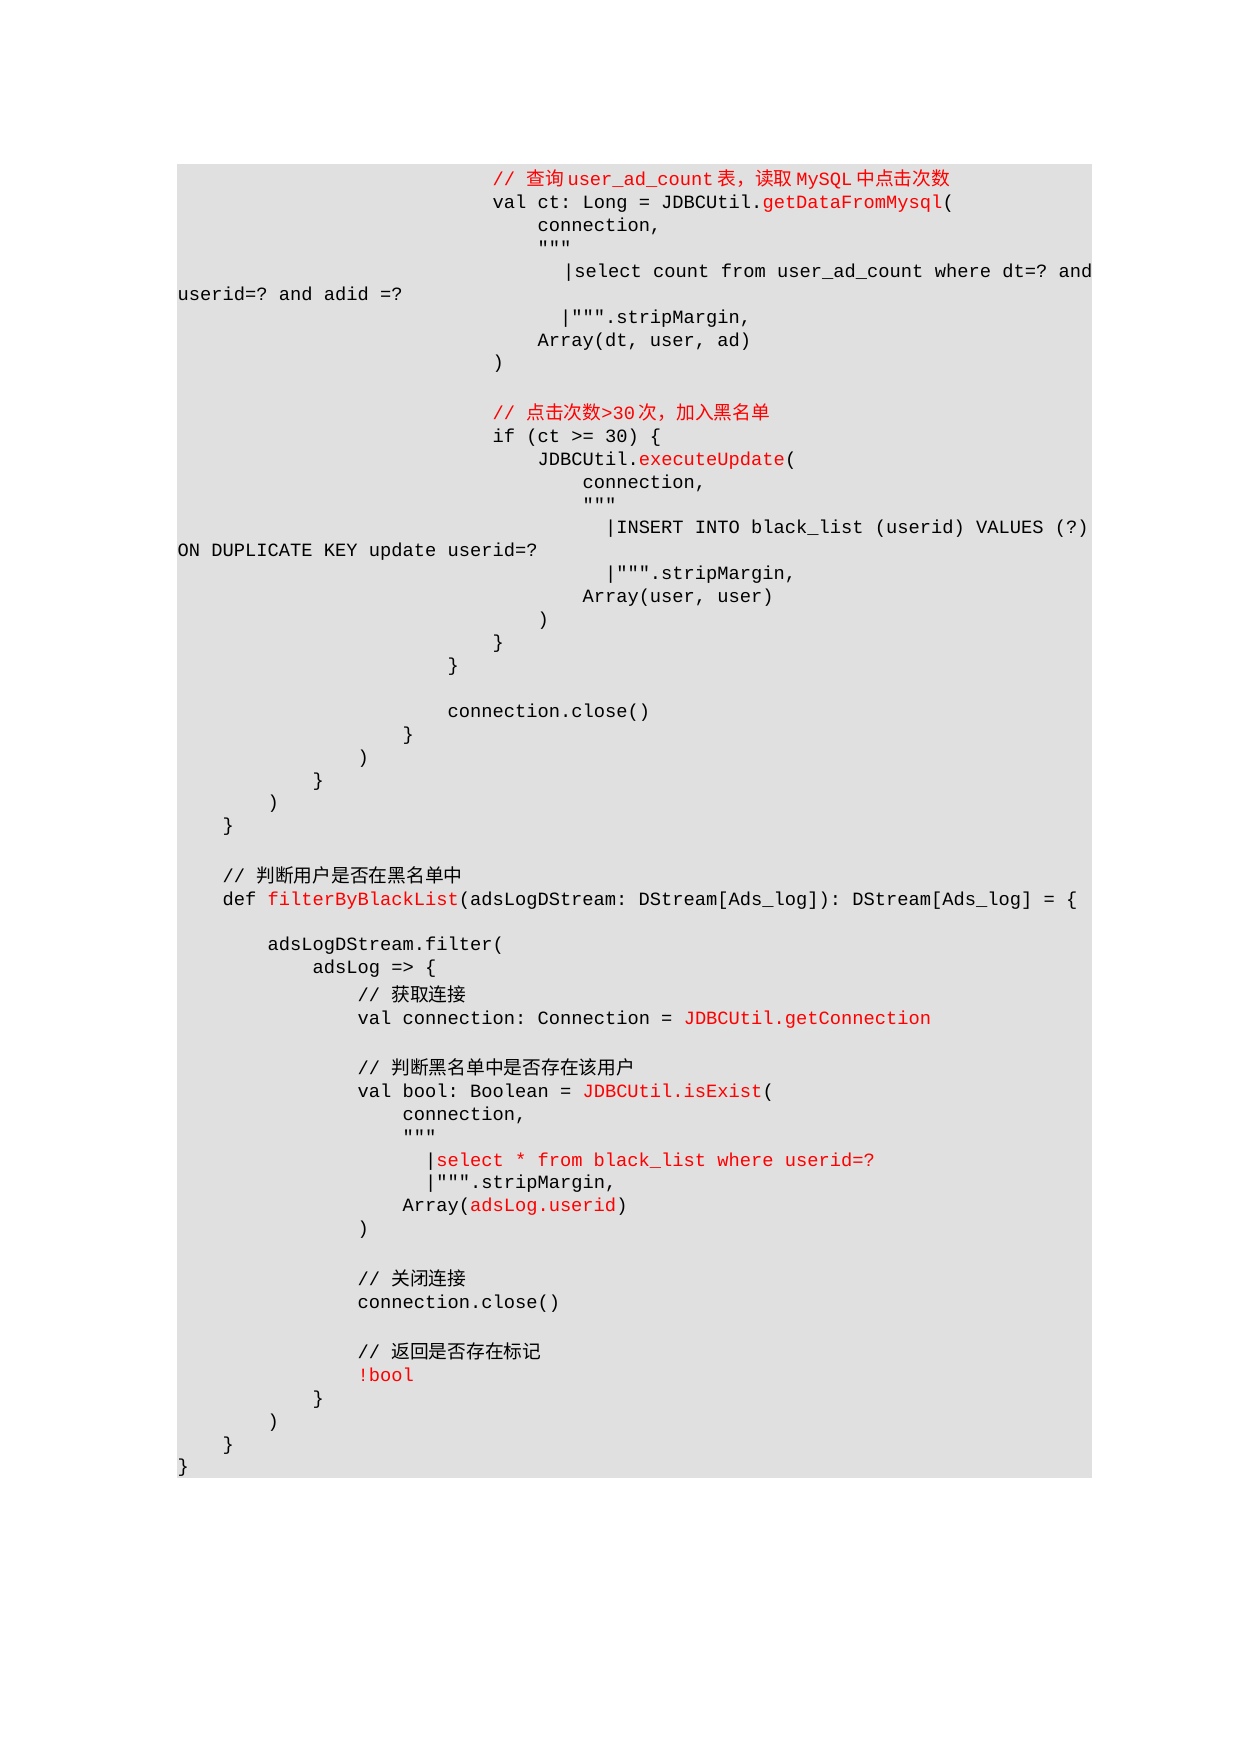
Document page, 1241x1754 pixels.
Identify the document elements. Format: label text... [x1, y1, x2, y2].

text ) [177, 352, 1092, 374]
text } [177, 631, 1092, 654]
text ) [177, 746, 1092, 769]
text connection.close() [177, 1291, 1092, 1314]
text } [177, 654, 1092, 677]
text adsLogDStream.filter( [177, 933, 1092, 956]
text // 点击次数>30次，加入黑名单 [177, 397, 1092, 425]
text def filterByBlackList(adsLogDStream: DStream[Ads_log]): DStream[Ads_log] = { [177, 888, 1092, 911]
text } [177, 723, 1092, 746]
text adsLog => { [177, 956, 1092, 979]
text if (ct >= 30) { [177, 425, 1092, 448]
text val ct: Long = JDBCUtil.getDataFromMysql( [177, 191, 1092, 214]
text ) [177, 608, 1092, 631]
text } [177, 1456, 1092, 1478]
text connection, [177, 471, 1092, 494]
text Array(user, user) [177, 585, 1092, 608]
text // 关闭连接 [177, 1263, 1092, 1291]
text // 判断用户是否在黑名单中 [177, 860, 1092, 888]
text |select * from black_list where userid=? [177, 1149, 1092, 1172]
text // 查询user_ad_count表，读取MySQL中点击次数 [177, 164, 1092, 191]
text ) [177, 1217, 1092, 1240]
text !bool [177, 1364, 1092, 1387]
text // 判断黑名单中是否存在该用户 [177, 1053, 1092, 1080]
text Array(adsLog.userid) [177, 1194, 1092, 1217]
text // 返回是否存在标记 [177, 1337, 1092, 1364]
text // 获取连接 [177, 979, 1092, 1007]
text ) [177, 1410, 1092, 1433]
text |""".stripMargin, [177, 1172, 1092, 1194]
text val bool: Boolean = JDBCUtil.isExist( [177, 1080, 1092, 1103]
text JDBCUtil.executeUpdate( [177, 448, 1092, 471]
text """ [177, 1126, 1092, 1149]
text connection, [177, 214, 1092, 237]
text Array(dt, user, ad) [177, 329, 1092, 352]
text """ [177, 494, 1092, 517]
text } [177, 1387, 1092, 1410]
text |""".stripMargin, [177, 562, 1092, 585]
text |INSERT INTO black_list (userid) VALUES (?) ON DUPLICATE KEY update userid=? [177, 517, 1092, 562]
text """ [177, 237, 1092, 260]
text } [177, 814, 1092, 837]
text connection, [177, 1103, 1092, 1126]
text |select count from user_ad_count where dt=? and userid=? and adid =? [177, 260, 1092, 306]
text |""".stripMargin, [177, 306, 1092, 329]
text connection.close() [177, 700, 1092, 723]
text ) [177, 792, 1092, 814]
text } [177, 769, 1092, 792]
text } [177, 1433, 1092, 1456]
text val connection: Connection = JDBCUtil.getConnection [177, 1007, 1092, 1030]
